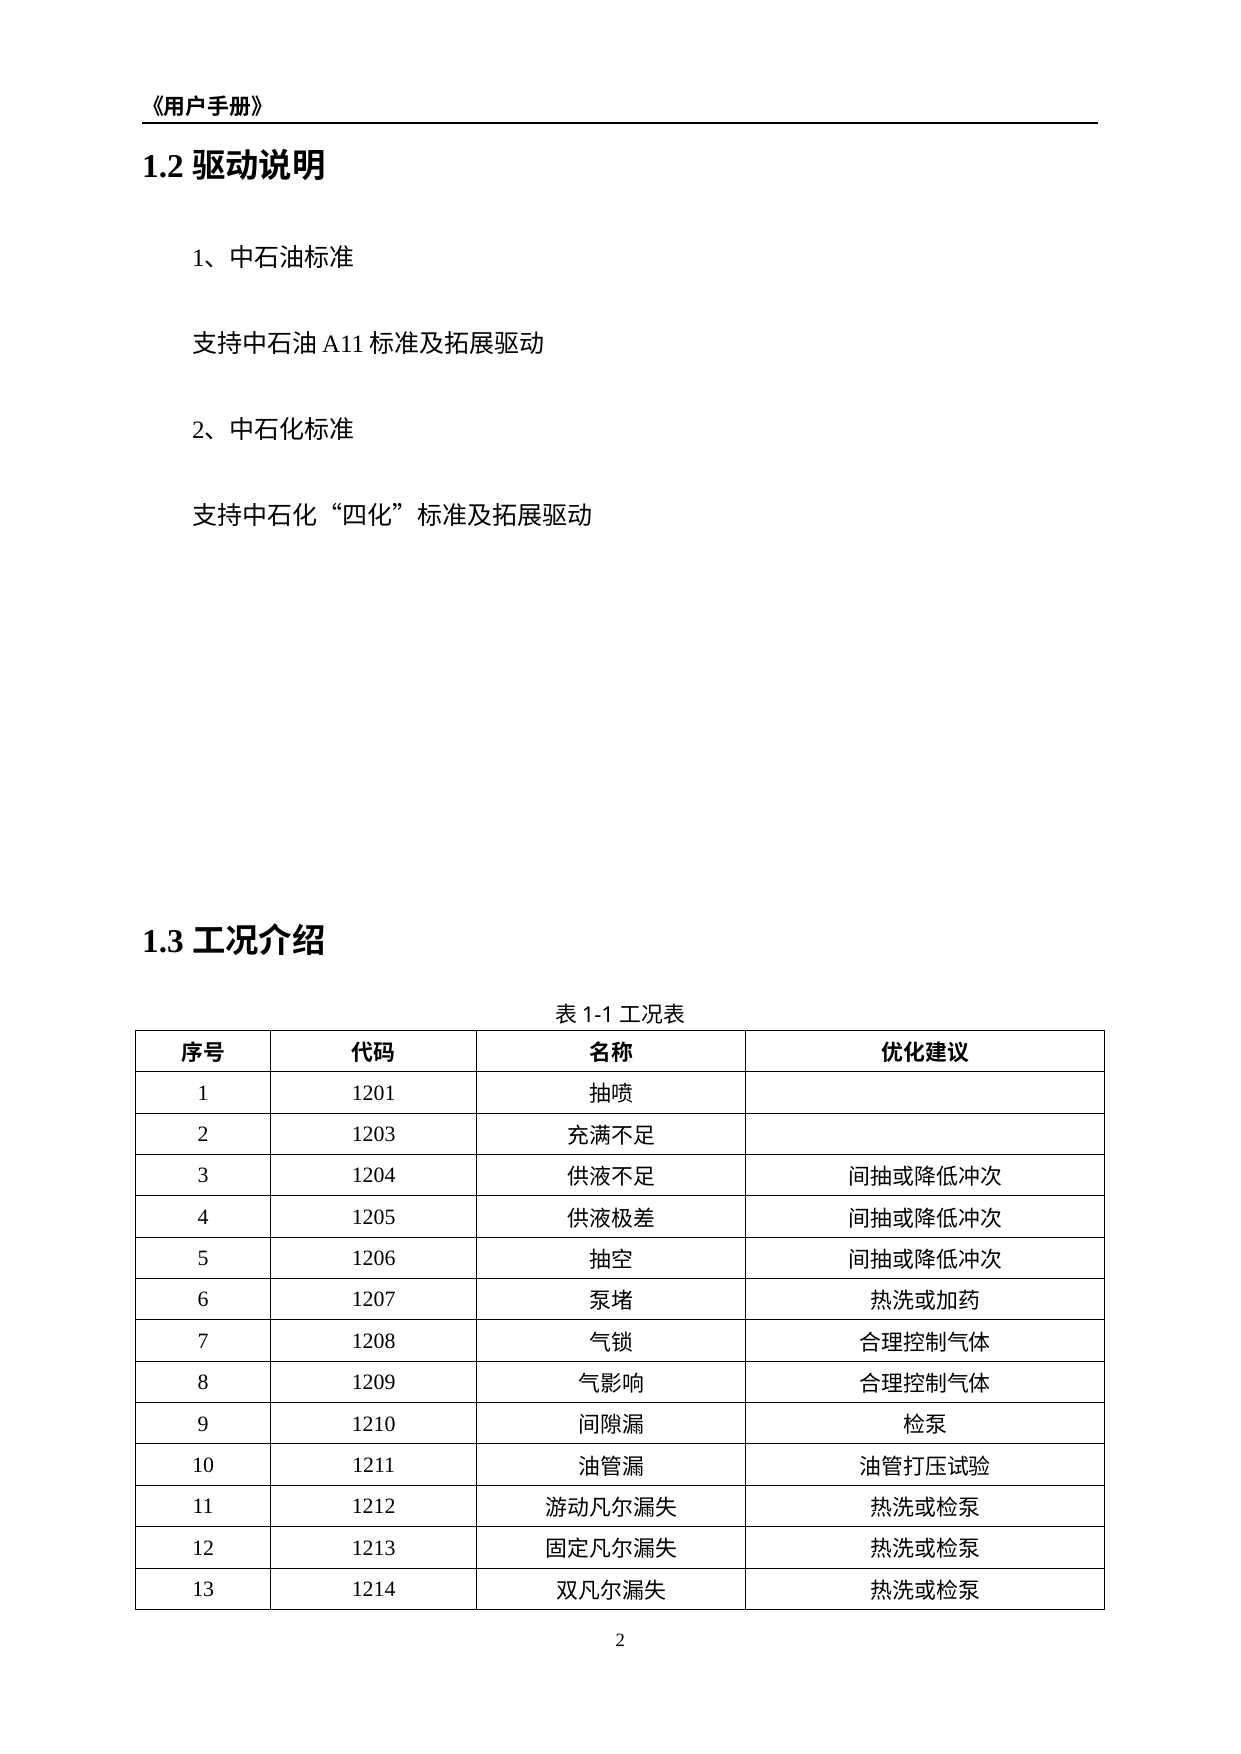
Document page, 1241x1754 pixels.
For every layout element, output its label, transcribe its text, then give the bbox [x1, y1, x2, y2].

table_cell 11 [136, 1486, 270, 1526]
table_cell 1201 [271, 1072, 476, 1112]
table_cell 热洗或检泵 [746, 1527, 1104, 1567]
table_cell 检泵 [746, 1403, 1104, 1443]
table_cell [746, 1114, 1104, 1154]
table_cell 13 [136, 1569, 270, 1609]
table_cell 游动凡尔漏失 [477, 1486, 745, 1526]
table_cell 1213 [271, 1527, 476, 1567]
table_cell 1209 [271, 1362, 476, 1402]
table_cell [746, 1072, 1104, 1112]
table_cell 热洗或加药 [746, 1279, 1104, 1319]
table_cell 2 [136, 1114, 270, 1154]
table_cell 油管打压试验 [746, 1444, 1104, 1485]
table_cell 1204 [271, 1155, 476, 1195]
table_cell 油管漏 [477, 1444, 745, 1485]
table_cell 5 [136, 1238, 270, 1278]
table_cell 3 [136, 1155, 270, 1195]
text 支持中石化“四化”标准及拓展驱动 [142, 479, 1098, 547]
table_cell 12 [136, 1527, 270, 1567]
table_header 优化建议 [746, 1031, 1104, 1071]
subtitle 1.3 工况介绍 [142, 904, 1098, 972]
table_header 名称 [477, 1031, 745, 1071]
table_cell 抽空 [477, 1238, 745, 1278]
table_cell 1214 [271, 1569, 476, 1609]
table_cell 双凡尔漏失 [477, 1569, 745, 1609]
table_cell 4 [136, 1196, 270, 1237]
table_cell 6 [136, 1279, 270, 1319]
table_cell 供液不足 [477, 1155, 745, 1195]
table_cell 供液极差 [477, 1196, 745, 1237]
table_cell 气锁 [477, 1320, 745, 1361]
table_cell 1 [136, 1072, 270, 1112]
text 支持中石油A11标准及拓展驱动 [142, 307, 1098, 375]
table_header 序号 [136, 1031, 270, 1071]
table_cell 7 [136, 1320, 270, 1361]
table_cell 1207 [271, 1279, 476, 1319]
table_cell 1205 [271, 1196, 476, 1237]
table_cell 热洗或检泵 [746, 1569, 1104, 1609]
table_cell 合理控制气体 [746, 1320, 1104, 1361]
table_header 代码 [271, 1031, 476, 1071]
table_cell 间抽或降低冲次 [746, 1196, 1104, 1237]
table_cell 抽喷 [477, 1072, 745, 1112]
table_cell 9 [136, 1403, 270, 1443]
table_cell 1211 [271, 1444, 476, 1485]
table_cell 间抽或降低冲次 [746, 1155, 1104, 1195]
subtitle 1.2 驱动说明 [142, 129, 1098, 197]
table_cell 充满不足 [477, 1114, 745, 1154]
table_cell 气影响 [477, 1362, 745, 1402]
table_cell 1206 [271, 1238, 476, 1278]
table_cell 1212 [271, 1486, 476, 1526]
table_cell 10 [136, 1444, 270, 1485]
table_cell 8 [136, 1362, 270, 1402]
table_cell 1208 [271, 1320, 476, 1361]
table_cell 1210 [271, 1403, 476, 1443]
table_cell 固定凡尔漏失 [477, 1527, 745, 1567]
table_cell 合理控制气体 [746, 1362, 1104, 1402]
table_cell 1203 [271, 1114, 476, 1154]
table_cell 间抽或降低冲次 [746, 1238, 1104, 1278]
text 表1-1 工况表 [142, 996, 1098, 1030]
table_cell 热洗或检泵 [746, 1486, 1104, 1526]
table_cell 泵堵 [477, 1279, 745, 1319]
text 1、中石油标准 [142, 221, 1098, 289]
table_cell 间隙漏 [477, 1403, 745, 1443]
text 2、中石化标准 [142, 393, 1098, 461]
